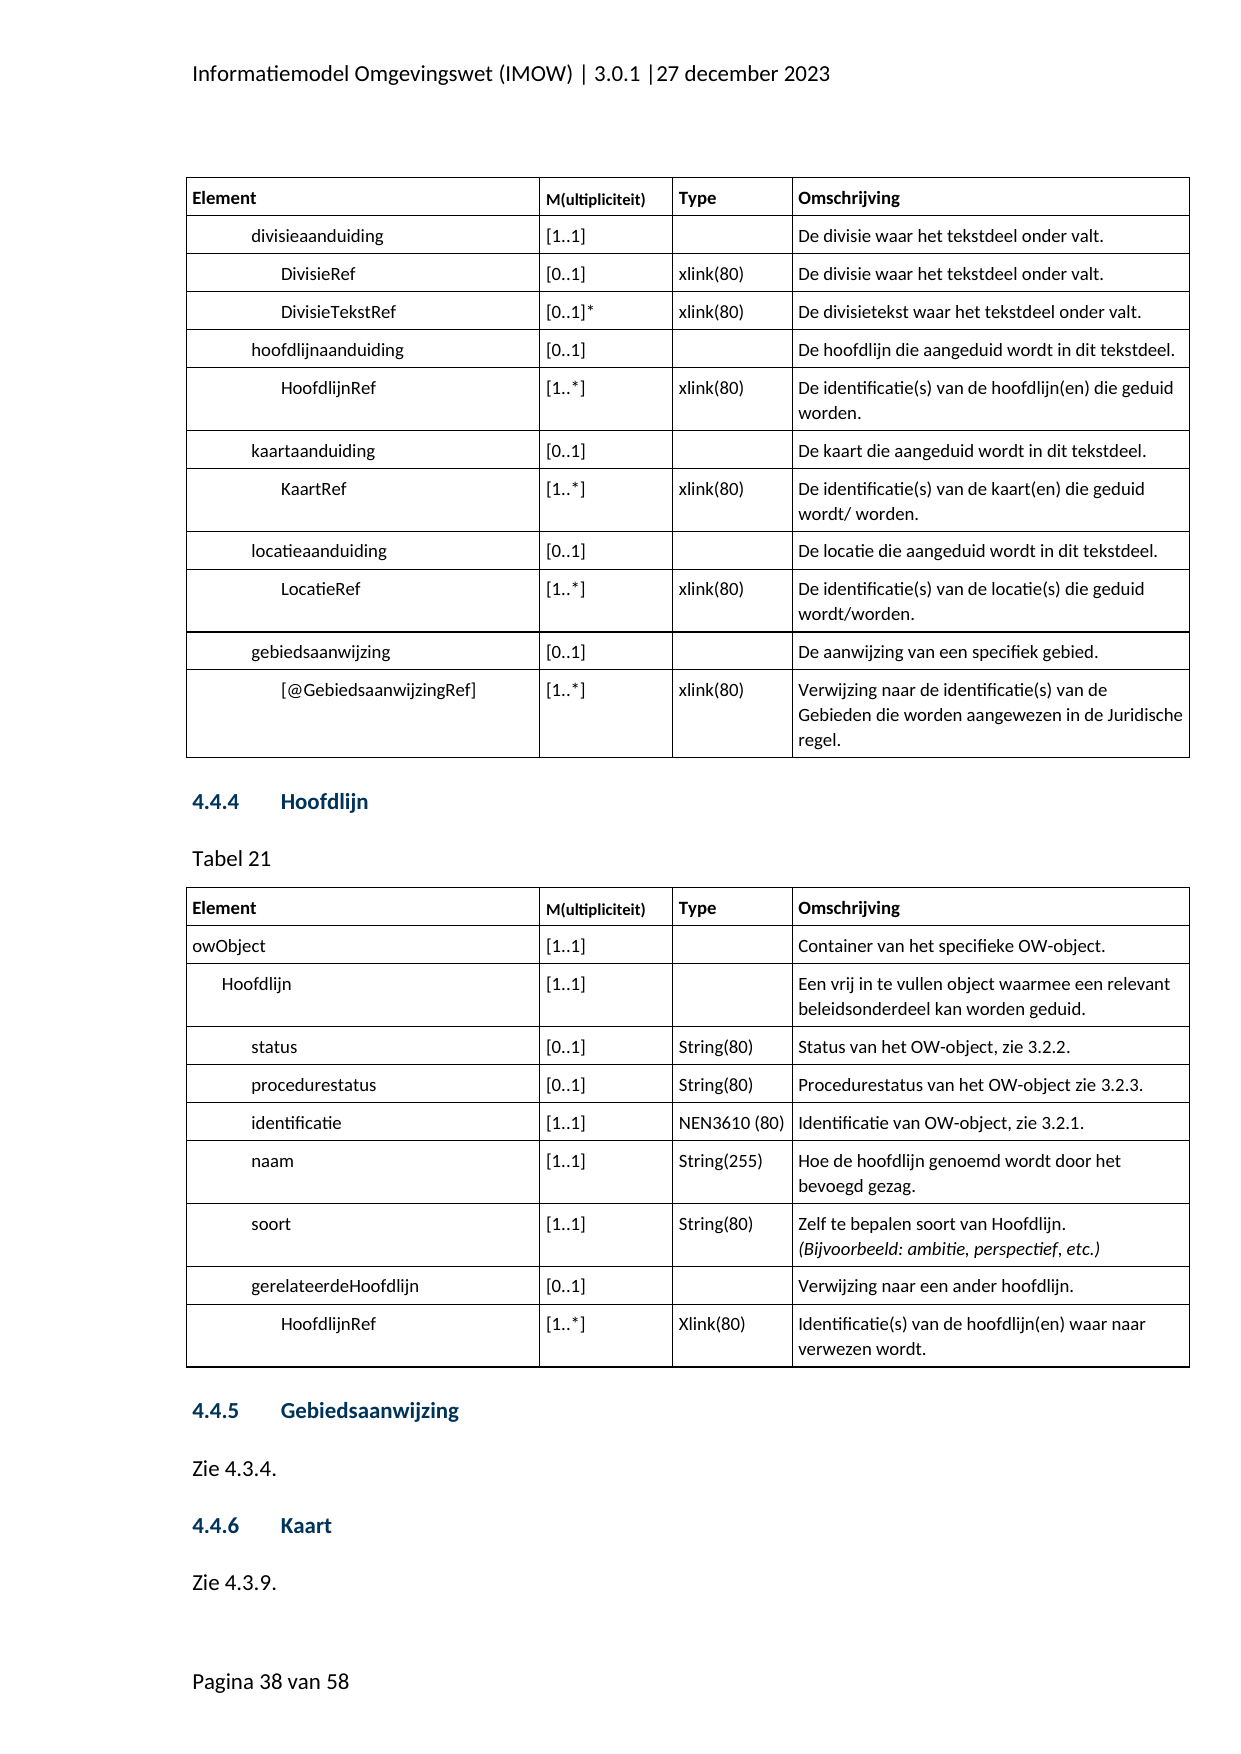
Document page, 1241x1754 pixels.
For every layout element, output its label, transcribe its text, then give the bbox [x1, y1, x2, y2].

table_cell String(255) [673, 1141, 792, 1203]
table_cell [673, 532, 792, 568]
table_cell xlink(80) [673, 469, 792, 531]
table_cell [673, 330, 792, 367]
table_cell [673, 926, 792, 963]
table_header M(ultipliciteit) [540, 178, 672, 215]
text Zie 4.3.4. [192, 1454, 1092, 1482]
table_cell [0..1] [540, 633, 672, 669]
table_cell Verwijzing naar een ander hoofdlijn. [793, 1267, 1189, 1303]
table_cell owObject [187, 926, 539, 963]
table_cell [673, 964, 792, 1026]
table_cell De hoofdlijn die aangeduid wordt in dit tekstdeel. [793, 330, 1189, 367]
table_cell Een vrij in te vullen object waarmee een relevant beleidsonderdeel kan worden geduid. [793, 964, 1189, 1026]
table_cell [1..*] [540, 670, 672, 757]
table_cell [0..1] [540, 431, 672, 468]
table_cell Procedurestatus van het OW-object zie 3.2.3. [793, 1065, 1189, 1102]
table_cell [@GebiedsaanwijzingRef] [187, 670, 539, 757]
table_cell procedurestatus [187, 1065, 539, 1102]
table_cell Hoe de hoofdlijn genoemd wordt door het bevoegd gezag. [793, 1141, 1189, 1203]
table_cell [0..1] [540, 330, 672, 367]
table_cell HoofdlijnRef [187, 1305, 539, 1366]
table_cell [1..1] [540, 216, 672, 253]
table_cell Identificatie(s) van de hoofdlijn(en) waar naar verwezen wordt. [793, 1305, 1189, 1366]
table_cell [0..1] [540, 1065, 672, 1102]
table_cell identificatie [187, 1103, 539, 1140]
table_cell xlink(80) [673, 254, 792, 291]
table_cell [1..1] [540, 1103, 672, 1140]
table_cell [673, 216, 792, 253]
table_cell xlink(80) [673, 368, 792, 430]
table_cell locatieaanduiding [187, 532, 539, 568]
table_cell String(80) [673, 1065, 792, 1102]
table_cell HoofdlijnRef [187, 368, 539, 430]
table_cell DivisieRef [187, 254, 539, 291]
table_header Omschrijving [793, 178, 1189, 215]
table_cell hoofdlijnaanduiding [187, 330, 539, 367]
table_cell [673, 1267, 792, 1303]
table_cell [0..1] [540, 1027, 672, 1064]
table_header M(ultipliciteit) [540, 888, 672, 925]
table_cell [1..*] [540, 1305, 672, 1366]
table_cell [0..1] [540, 532, 672, 568]
table_cell kaartaanduiding [187, 431, 539, 468]
table_cell LocatieRef [187, 570, 539, 631]
table_cell Zelf te bepalen soort van Hoofdlijn. (Bijvoorbeeld: ambitie, perspectief, etc.) [793, 1204, 1189, 1266]
table_cell De aanwijzing van een specifiek gebied. [793, 633, 1189, 669]
table_cell Hoofdlijn [187, 964, 539, 1026]
table_header Type [673, 888, 792, 925]
table_cell De kaart die aangeduid wordt in dit tekstdeel. [793, 431, 1189, 468]
text Zie 4.3.9. [192, 1568, 1092, 1596]
table_header Type [673, 178, 792, 215]
table_cell String(80) [673, 1027, 792, 1064]
table_cell Identificatie van OW-object, zie 3.2.1. [793, 1103, 1189, 1140]
table_cell De identificatie(s) van de kaart(en) die geduid wordt/ worden. [793, 469, 1189, 531]
table_cell NEN3610 (80) [673, 1103, 792, 1140]
table_cell [0..1]* [540, 292, 672, 329]
table_cell naam [187, 1141, 539, 1203]
table_cell De divisie waar het tekstdeel onder valt. [793, 254, 1189, 291]
table_cell [0..1] [540, 254, 672, 291]
table_cell String(80) [673, 1204, 792, 1266]
table_cell De divisietekst waar het tekstdeel onder valt. [793, 292, 1189, 329]
table_cell De identificatie(s) van de hoofdlijn(en) die geduid worden. [793, 368, 1189, 430]
table_cell [1..*] [540, 368, 672, 430]
table_header Omschrijving [793, 888, 1189, 925]
table_cell [1..*] [540, 570, 672, 631]
table_cell divisieaanduiding [187, 216, 539, 253]
table_cell [1..1] [540, 926, 672, 963]
table_cell Status van het OW-object, zie 3.2.2. [793, 1027, 1189, 1064]
table_cell [673, 431, 792, 468]
table_cell gerelateerdeHoofdlijn [187, 1267, 539, 1303]
table_cell [1..1] [540, 1204, 672, 1266]
table_cell [673, 633, 792, 669]
table_cell xlink(80) [673, 670, 792, 757]
table_cell status [187, 1027, 539, 1064]
table_cell xlink(80) [673, 570, 792, 631]
subtitle Hoofdlijn [192, 787, 1092, 815]
table_cell [1..1] [540, 964, 672, 1026]
table_cell Verwijzing naar de identificatie(s) van de Gebieden die worden aangewezen in de Juridische regel. [793, 670, 1189, 757]
table_cell De locatie die aangeduid wordt in dit tekstdeel. [793, 532, 1189, 568]
subtitle Kaart [192, 1511, 1092, 1539]
table_cell Xlink(80) [673, 1305, 792, 1366]
table_cell KaartRef [187, 469, 539, 531]
table_cell De identificatie(s) van de locatie(s) die geduid wordt/worden. [793, 570, 1189, 631]
table_cell soort [187, 1204, 539, 1266]
table_cell [1..1] [540, 1141, 672, 1203]
table_cell gebiedsaanwijzing [187, 633, 539, 669]
table_cell DivisieTekstRef [187, 292, 539, 329]
subtitle Gebiedsaanwijzing [192, 1397, 1092, 1424]
table_header Element [187, 178, 539, 215]
table_cell xlink(80) [673, 292, 792, 329]
table_cell [0..1] [540, 1267, 672, 1303]
table_cell De divisie waar het tekstdeel onder valt. [793, 216, 1189, 253]
table_cell [1..*] [540, 469, 672, 531]
table_cell Container van het specifieke OW-object. [793, 926, 1189, 963]
table_header Element [187, 888, 539, 925]
